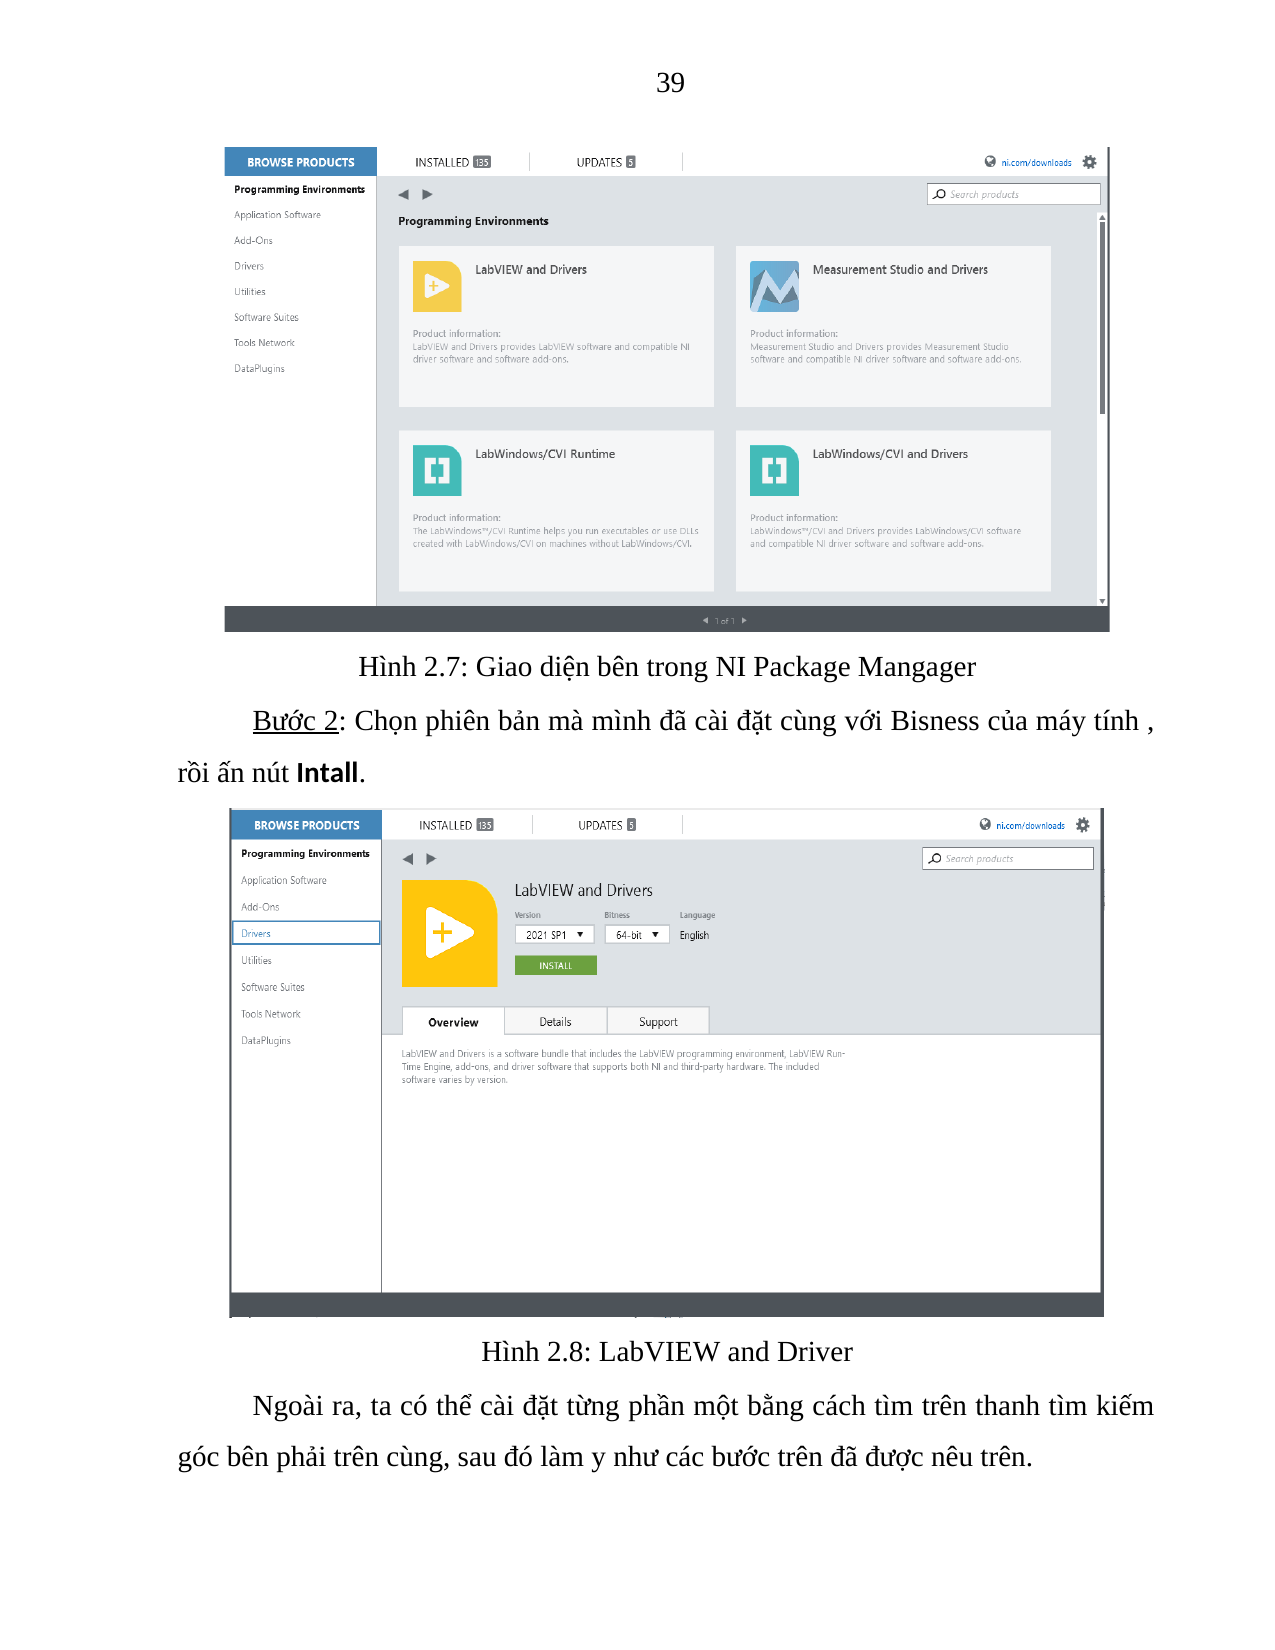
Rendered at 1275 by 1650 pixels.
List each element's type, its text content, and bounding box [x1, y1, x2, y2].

text Ngoài ra, ta có thể cài đặt từng phần một bằng cách tìm trên thanh tìm kiếm góc bên phải trên cùng, sau đó làm y như các bước trên đã được nêu trên. [177, 1388, 1157, 1472]
picture [229, 808, 1105, 1318]
text Hình 2.7: Giao diện bên trong NI Package Mangager [177, 649, 1157, 682]
picture [224, 147, 1110, 632]
text Bước 2: Chọn phiên bản mà mình đã cài đặt cùng với Bisness của máy tính , rồi ấn nút Intall. [177, 703, 1157, 790]
text Hình 2.8: LabVIEW and Driver [177, 1334, 1157, 1368]
